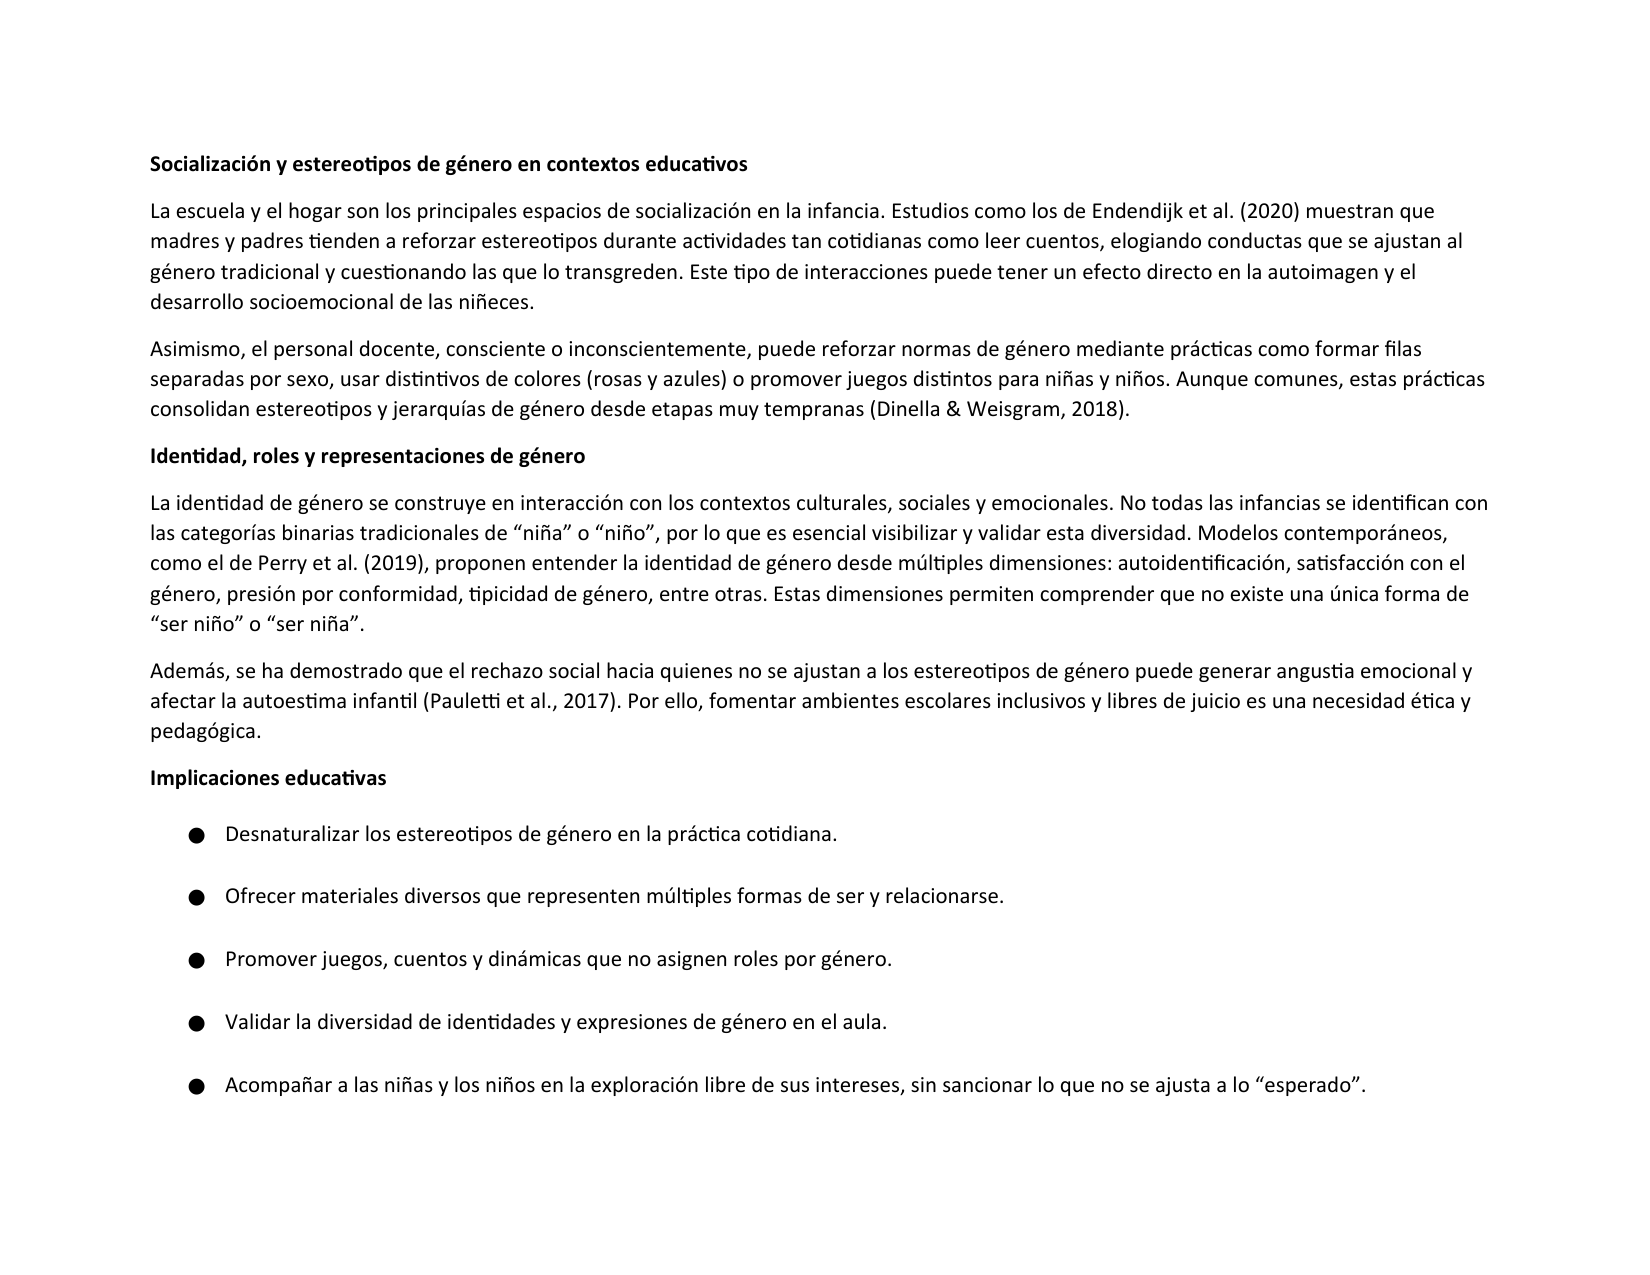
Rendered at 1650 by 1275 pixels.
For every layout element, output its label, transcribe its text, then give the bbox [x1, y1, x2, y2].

text Socialización y estereotipos de género en contextos educativos [150, 150, 1500, 178]
text Implicaciones educativas [150, 763, 1500, 792]
text Asimismo, el personal docente, consciente o inconscientemente, puede reforzar normas de género mediante prácticas como formar filas separadas por sexo, usar distintivos de colores (rosas y azules) o promover juegos distintos para niñas y niños. Aunque comunes, estas prácticas consolidan estereotipos y jerarquías de género desde etapas muy tempranas (Dinella & Weisgram, 2018). [150, 334, 1500, 423]
text La identidad de género se construye en interacción con los contextos culturales, sociales y emocionales. No todas las infancias se identifican con las categorías binarias tradicionales de “niña” o “niño”, por lo que es esencial visibilizar y validar esta diversidad. Modelos contemporáneos, como el de Perry et al. (2019), proponen entender la identidad de género desde múltiples dimensiones: autoidentificación, satisfacción con el género, presión por conformidad, tipicidad de género, entre otras. Estas dimensiones permiten comprender que no existe una única forma de “ser niño” o “ser niña”. [150, 488, 1500, 637]
list Promover juegos, cuentos y dinámicas que no asignen roles por género. [187, 936, 1500, 978]
list Validar la diversidad de identidades y expresiones de género en el aula. [187, 998, 1500, 1041]
list Acompañar a las niñas y los niños en la exploración libre de sus intereses, sin sancionar lo que no se ajusta a lo “esperado”. [187, 1061, 1500, 1104]
text Identidad, roles y representaciones de género [150, 442, 1500, 470]
list Ofrecer materiales diversos que representen múltiples formas de ser y relacionarse. [187, 873, 1500, 916]
list Desnaturalizar los estereotipos de género en la práctica cotidiana. [187, 810, 1500, 853]
text Además, se ha demostrado que el rechazo social hacia quienes no se ajustan a los estereotipos de género puede generar angustia emocional y afectar la autoestima infantil (Pauletti et al., 2017). Por ello, fomentar ambientes escolares inclusivos y libres de juicio es una necesidad ética y pedagógica. [150, 656, 1500, 745]
text La escuela y el hogar son los principales espacios de socialización en la infancia. Estudios como los de Endendijk et al. (2020) muestran que madres y padres tienden a reforzar estereotipos durante actividades tan cotidianas como leer cuentos, elogiando conductas que se ajustan al género tradicional y cuestionando las que lo transgreden. Este tipo de interacciones puede tener un efecto directo en la autoimagen y el desarrollo socioemocional de las niñeces. [150, 197, 1500, 316]
